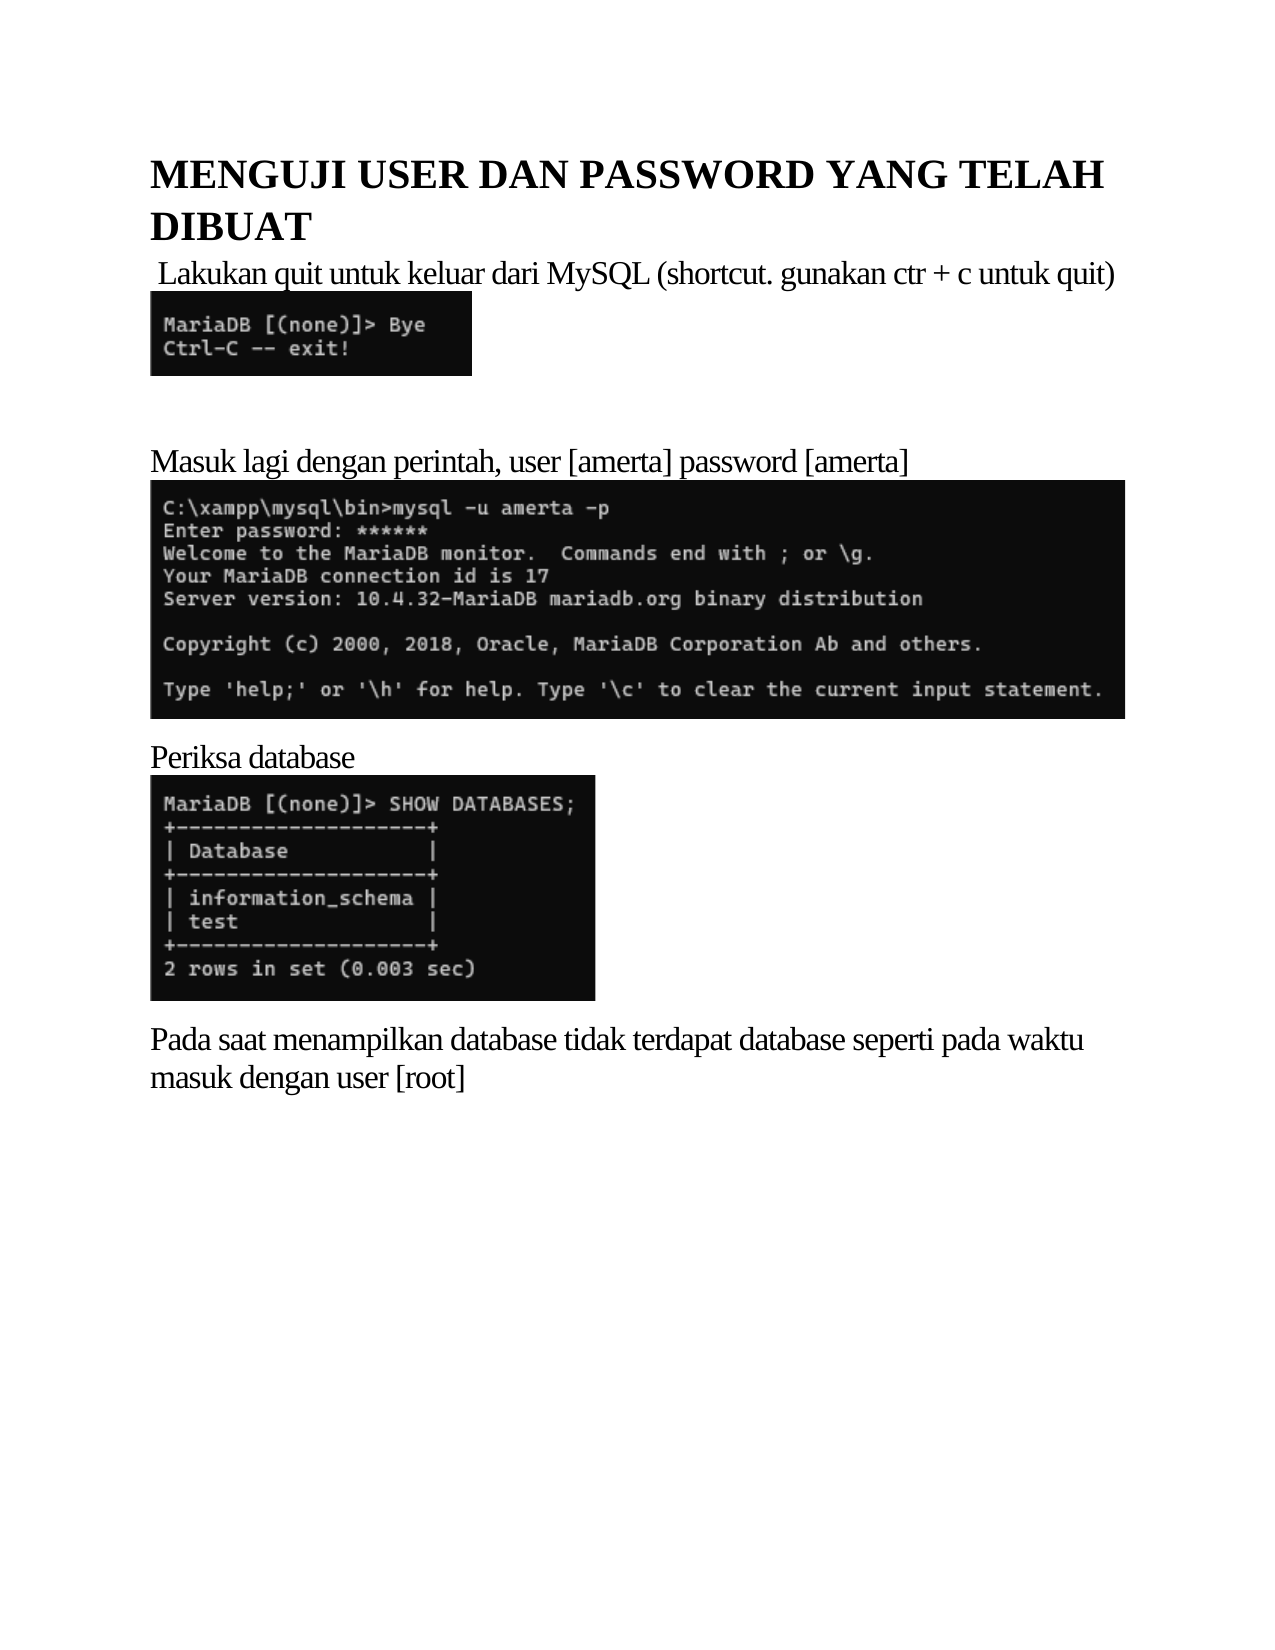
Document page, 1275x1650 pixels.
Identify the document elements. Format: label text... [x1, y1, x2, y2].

title Lakukan quit untuk keluar dari MySQL (shortcut. gunakan ctr + c untuk quit) [150, 253, 1125, 292]
picture [150, 480, 1125, 719]
picture [150, 291, 472, 376]
title Masuk lagi dengan perintah, user [amerta] password [amerta] [150, 442, 1125, 480]
title Periksa database [150, 737, 1125, 775]
title Pada saat menampilkan database tidak terdapat database seperti pada waktu masuk dengan user [root] [150, 1019, 1125, 1096]
subtitle MENGUJI USER DAN PASSWORD YANG TELAH DIBUAT [150, 150, 1125, 249]
picture [150, 775, 596, 1001]
